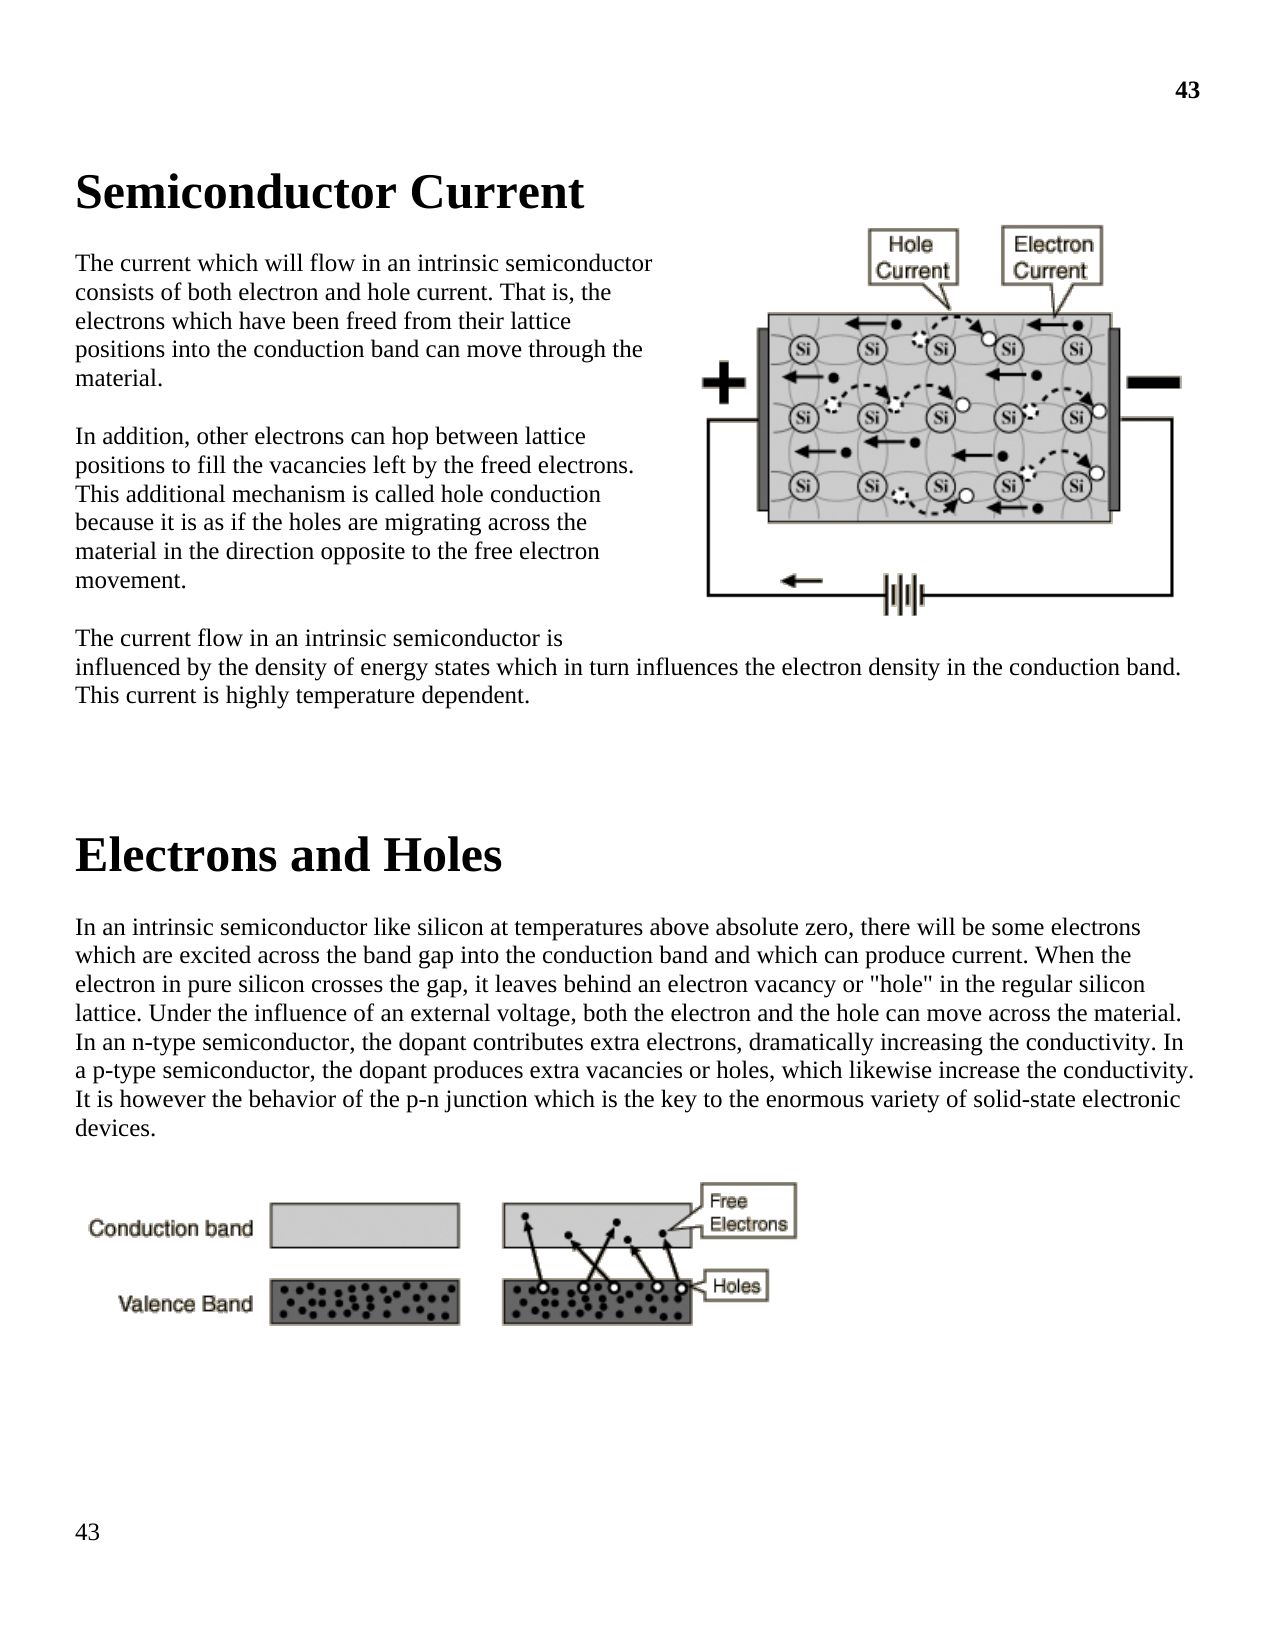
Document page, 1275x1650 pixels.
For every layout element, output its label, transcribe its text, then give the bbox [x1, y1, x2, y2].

text Semiconductor Current [75, 162, 1200, 219]
picture [75, 1170, 815, 1340]
text The current flow in an intrinsic semiconductor is influenced by the density of energy states which in turn influences the electron density in the conduction band. This current is highly temperature dependent. [75, 623, 1200, 709]
text In an intrinsic semiconductor like silicon at temperatures above absolute zero, there will be some electrons which are excited across the band gap into the conduction band and which can produce current. When the electron in pure silicon crosses the gap, it leaves behind an electron vacancy or "hole" in the regular silicon lattice. Under the influence of an external voltage, both the electron and the hole can move across the material. In an n-type semiconductor, the dopant contributes extra electrons, dramatically increasing the conductivity. In a p-type semiconductor, the dopant produces extra vacancies or holes, which likewise increase the conductivity. It is however the behavior of the p-n junction which is the key to the enormous variety of solid-state electronic devices. [75, 912, 1200, 1142]
text The current which will flow in an intrinsic semiconductor consists of both electron and hole current. That is, the electrons which have been freed from their lattice positions into the conduction band can move through the material. [75, 248, 682, 392]
text Electrons and Holes [75, 825, 1200, 882]
text In addition, other electrons can hop between lattice positions to fill the vacancies left by the freed electrons. This additional mechanism is called hole conduction because it is as if the holes are migrating across the material in the direction opposite to the free electron movement. [75, 421, 682, 594]
picture [682, 213, 1202, 633]
